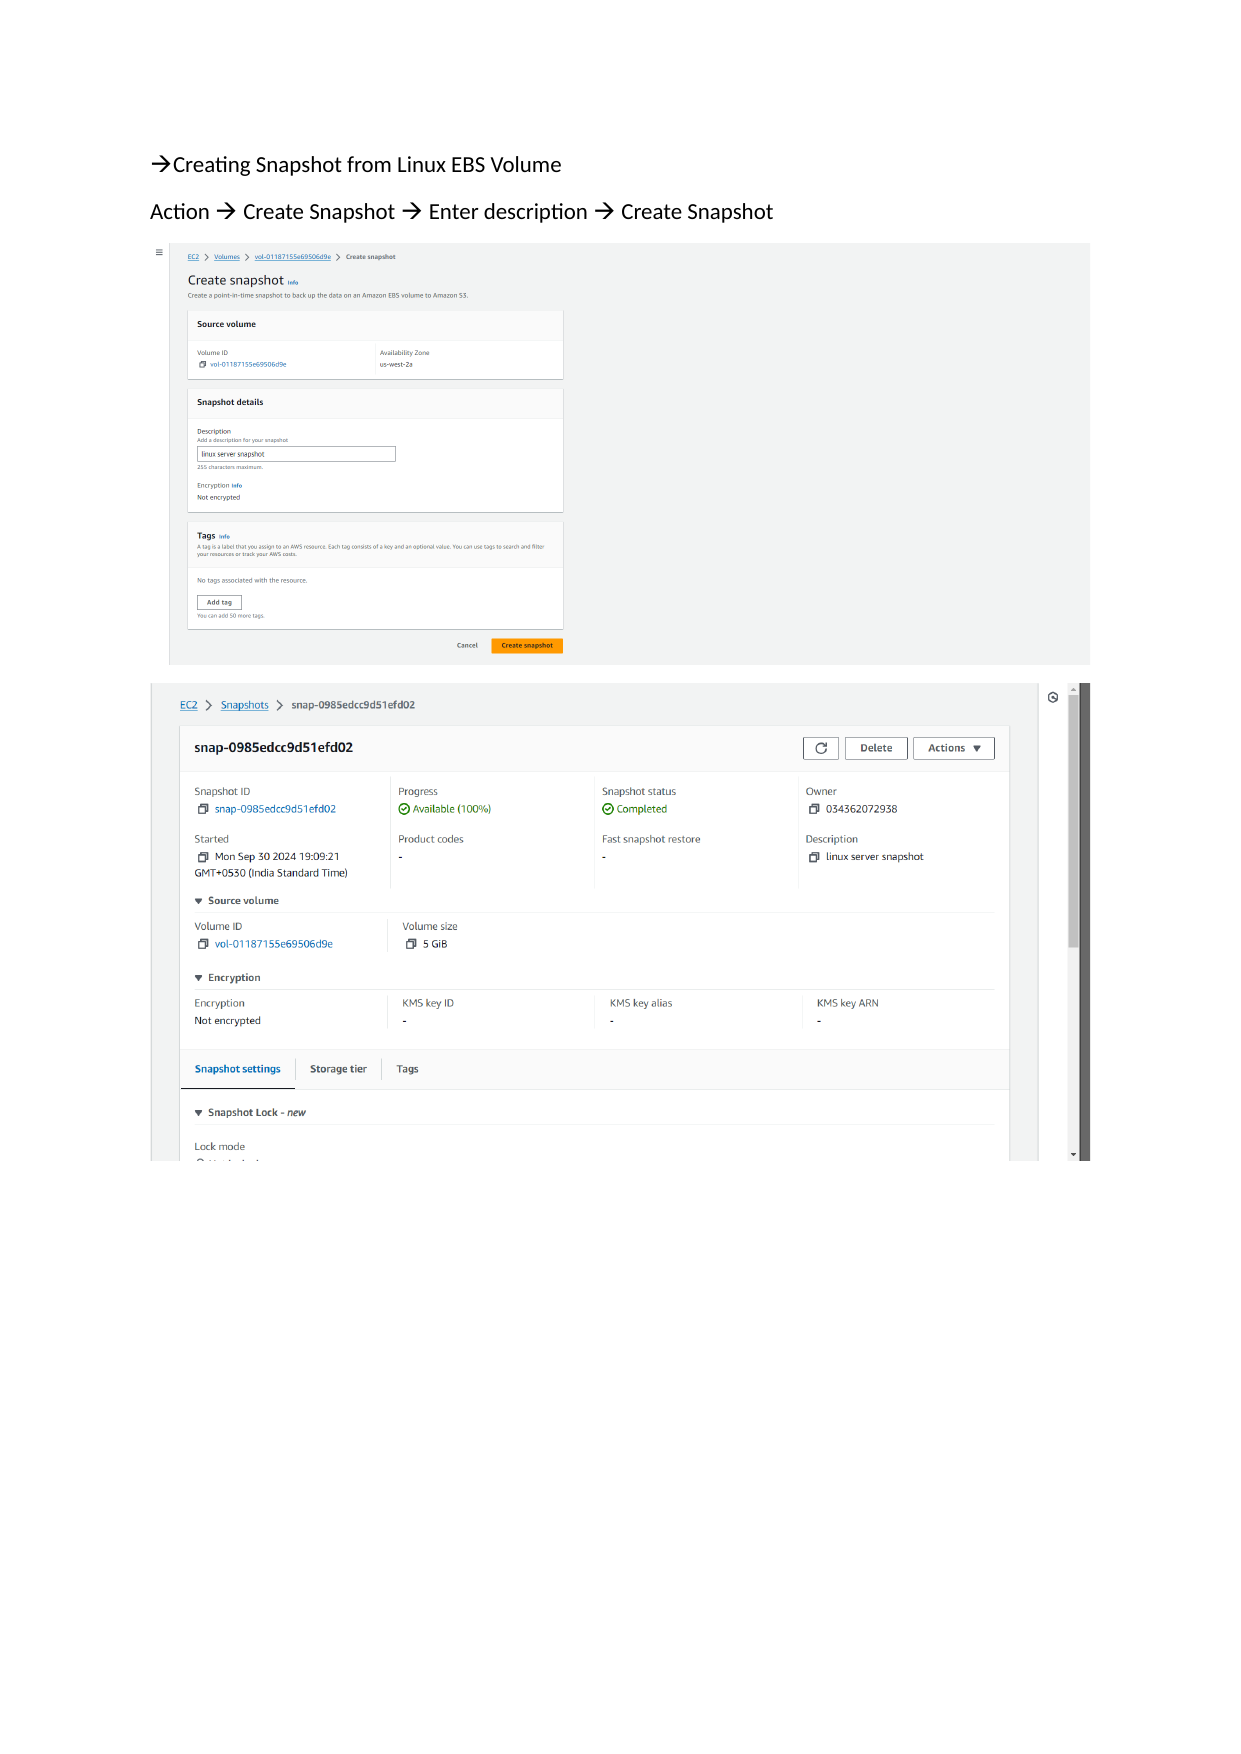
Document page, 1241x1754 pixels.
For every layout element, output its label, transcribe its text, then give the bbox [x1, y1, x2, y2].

text Action Create Snapshot Enter description Create Snapshot [150, 197, 1090, 225]
picture [150, 243, 1091, 665]
text Creating Snapshot from Linux EBS Volume [150, 150, 1090, 178]
picture [150, 683, 1091, 1161]
